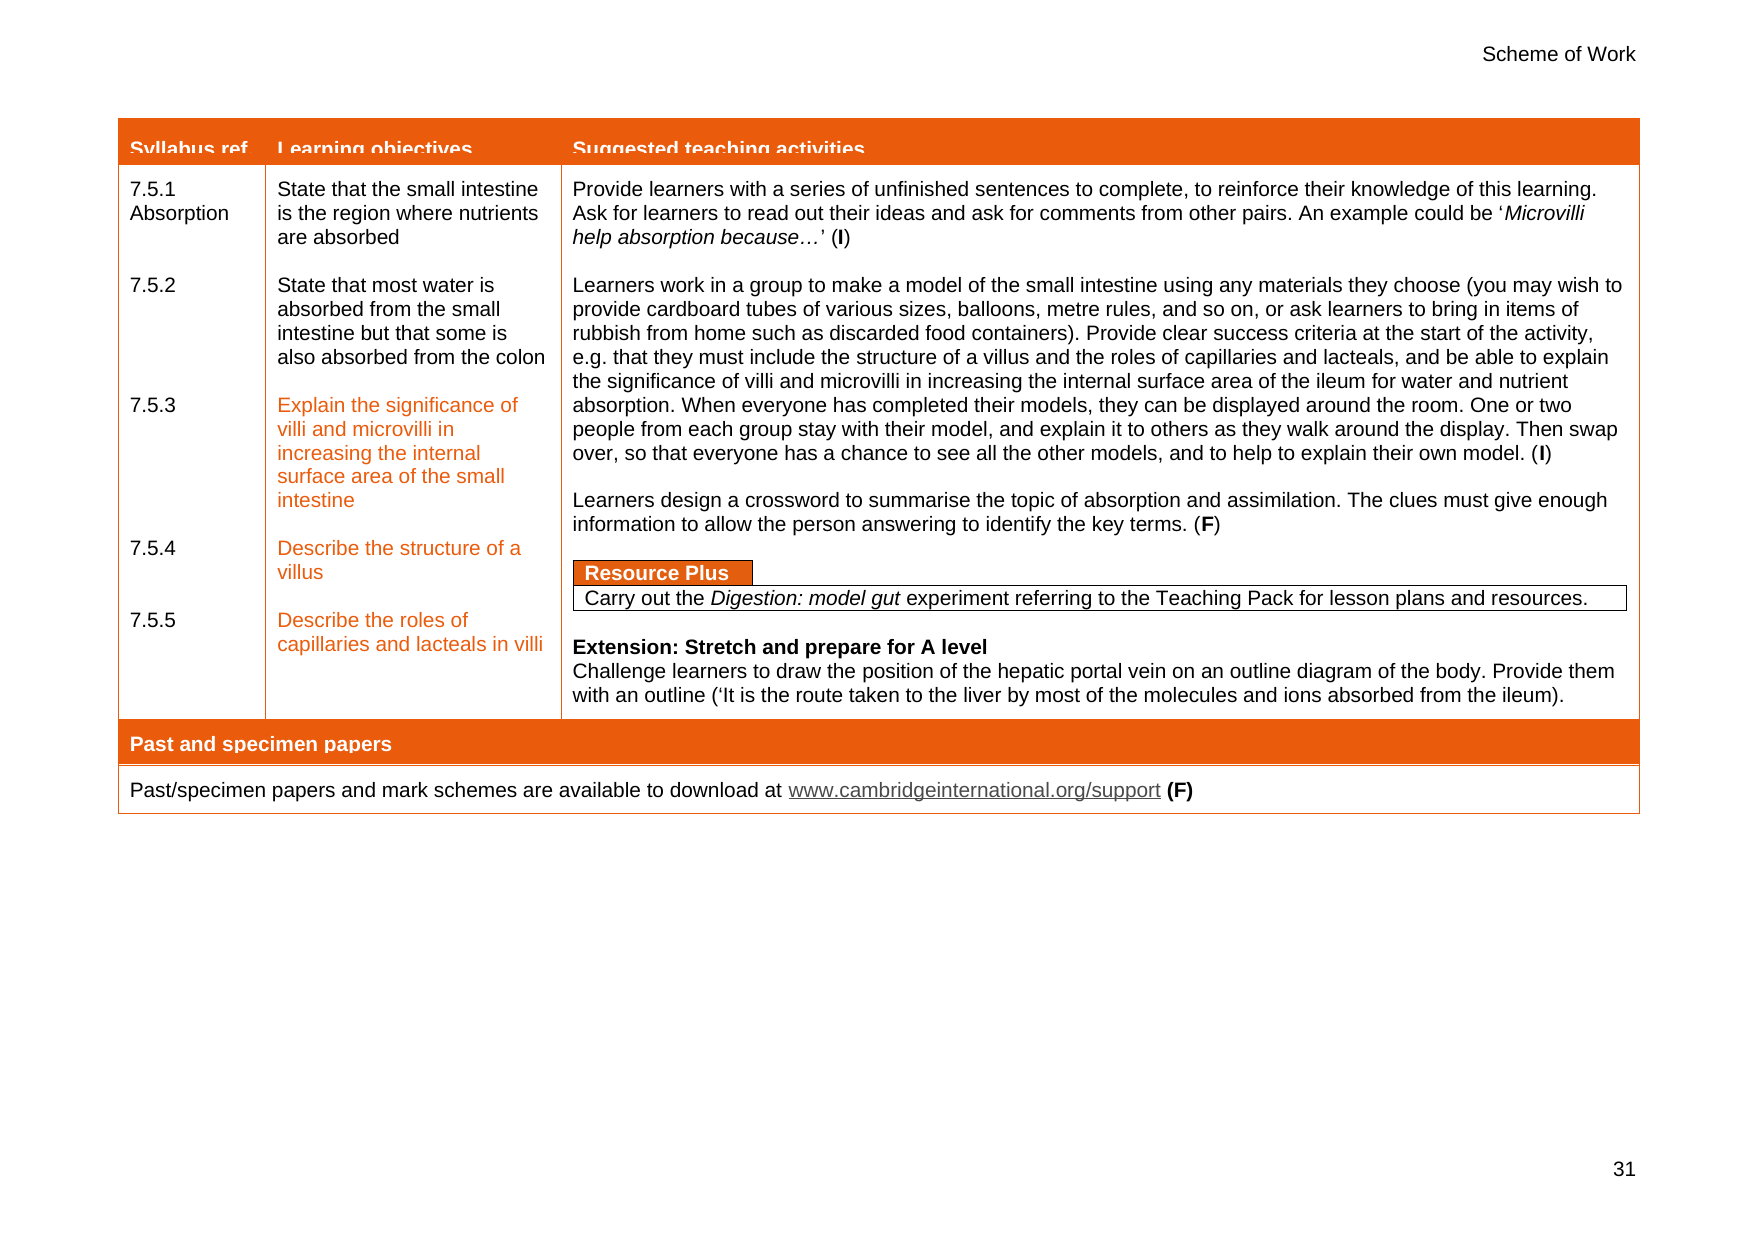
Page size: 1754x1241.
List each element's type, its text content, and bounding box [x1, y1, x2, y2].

table_cell Provide learners with a series of unfinished sentences to complete, to reinforce their knowledge of this learning. Ask for learners to read out their ideas and ask for comments from other pairs. An example could be ‘Microvilli help absorption because…’ (I) Learners work in a group to make a model of the small intestine using any materials they choose (you may wish to provide cardboard tubes of various sizes, balloons, metre rules, and so on, or ask learners to bring in items of rubbish from home such as discarded food containers). Provide clear success criteria at the start of the activity, e.g. that they must include the structure of a villus and the roles of capillaries and lacteals, and be able to explain the significance of villi and microvilli in increasing the internal surface area of the ileum for water and nutrient absorption. When everyone has completed their models, they can be displayed around the room. One or two people from each group stay with their model, and explain it to others as they walk around the display. Then swap over, so that everyone has a chance to see all the other models, and to help to explain their own model. (I) Learners design a crossword to summarise the topic of absorption and assimilation. The clues must give enough information to allow the person answering to identify the key terms. (F) Extension: Stretch and prepare for A level Challenge learners to draw the position of the hepatic portal vein on an outline diagram of the body. Provide them with an outline (‘It is the route taken to the liver by most of the molecules and ions absorbed from the ileum). [562, 165, 1639, 719]
table_cell Past/specimen papers and mark schemes are available to download at www.cambridgeinternational.org/support (F) [119, 766, 1639, 813]
table_cell 7.5.1 Absorption 7.5.2 7.5.3 7.5.4 7.5.5 [119, 165, 265, 719]
table_cell State that the small intestine is the region where nutrients are absorbed State that most water is absorbed from the small intestine but that some is also absorbed from the colon Explain the significance of villi and microvilli in increasing the internal surface area of the small intestine Describe the structure of a villus Describe the roles of capillaries and lacteals in villi [266, 165, 561, 719]
table_cell Past and specimen papers [119, 720, 1639, 764]
table_header Suggested teaching activities [562, 119, 1639, 164]
table_header Syllabus ref. [119, 119, 265, 164]
table_header Learning objectives [266, 119, 561, 164]
